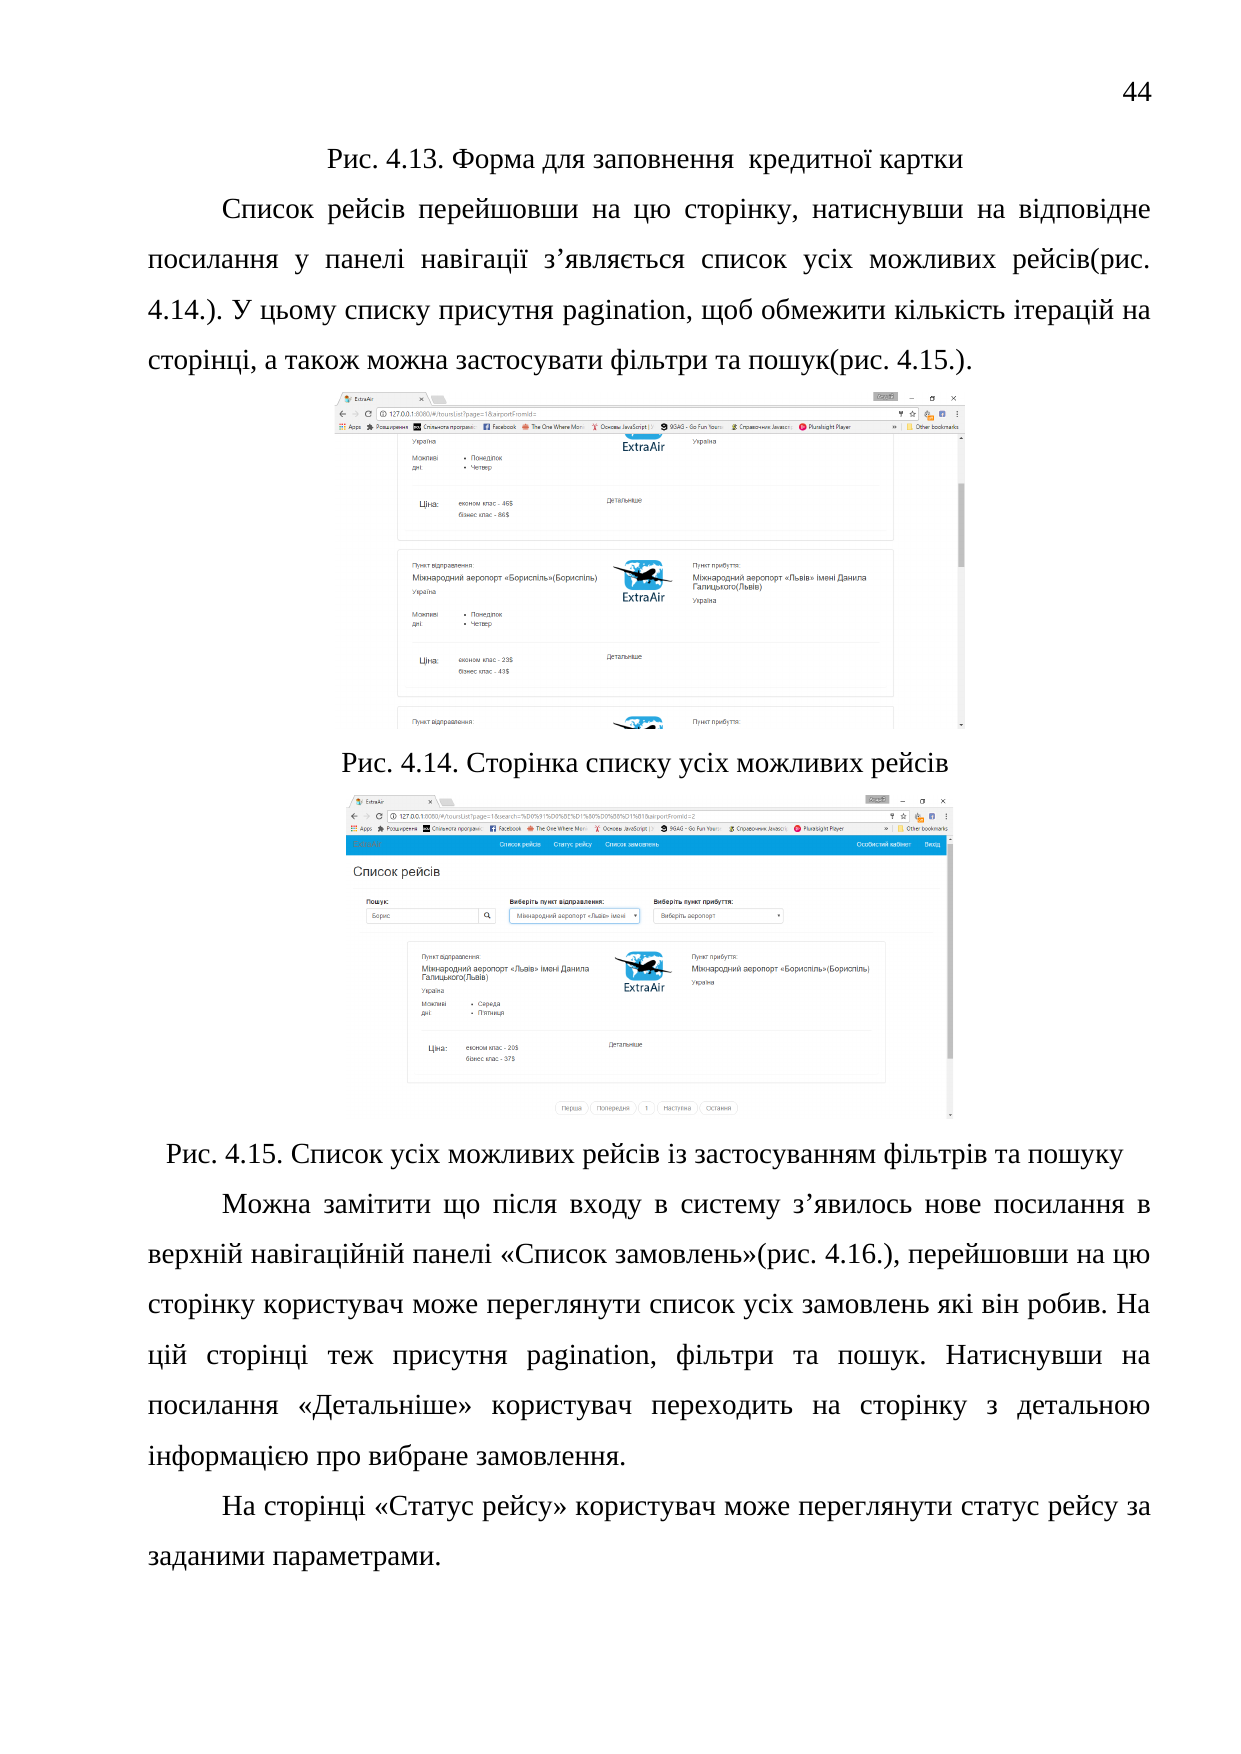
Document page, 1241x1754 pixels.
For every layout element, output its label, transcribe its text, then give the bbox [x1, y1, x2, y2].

text Рис. 4.14. Сторінка списку усіх можливих рейсів [138, 745, 1152, 779]
picture [346, 795, 954, 1119]
text Рис. 4.15. Список усіх можливих рейсів із застосуванням фільтрів та пошуку [138, 1136, 1152, 1169]
text На сторінці «Статус рейсу» користувач може переглянути статус рейсу за заданими параметрами. [148, 1488, 1152, 1572]
text Список рейсів перейшовши на цю сторінку, натиснувши на відповідне посилання у панелі навігації з’являється список усіх можливих рейсів(рис. 4.14.). У цьому списку присутня pagination, щоб обмежити кількість ітерацій на сторінці, а також можна застосувати фільтри та пошук(рис. 4.15.). [148, 191, 1152, 376]
text Можна замітити що після входу в систему з’явилось нове посилання в верхній навігаційній панелі «Список замовлень»(рис. 4.16.), перейшовши на цю сторінку користувач може переглянути список усіх замовлень які він робив. На цій сторінці теж присутня pagination, фільтри та пошук. Натиснувши на посилання «Детальніше» користувач переходить на сторінку з детальною інформацією про вибране замовлення. [148, 1186, 1152, 1471]
text Рис. 4.13. Форма для заповнення кредитної картки [138, 141, 1152, 174]
picture [334, 392, 965, 729]
